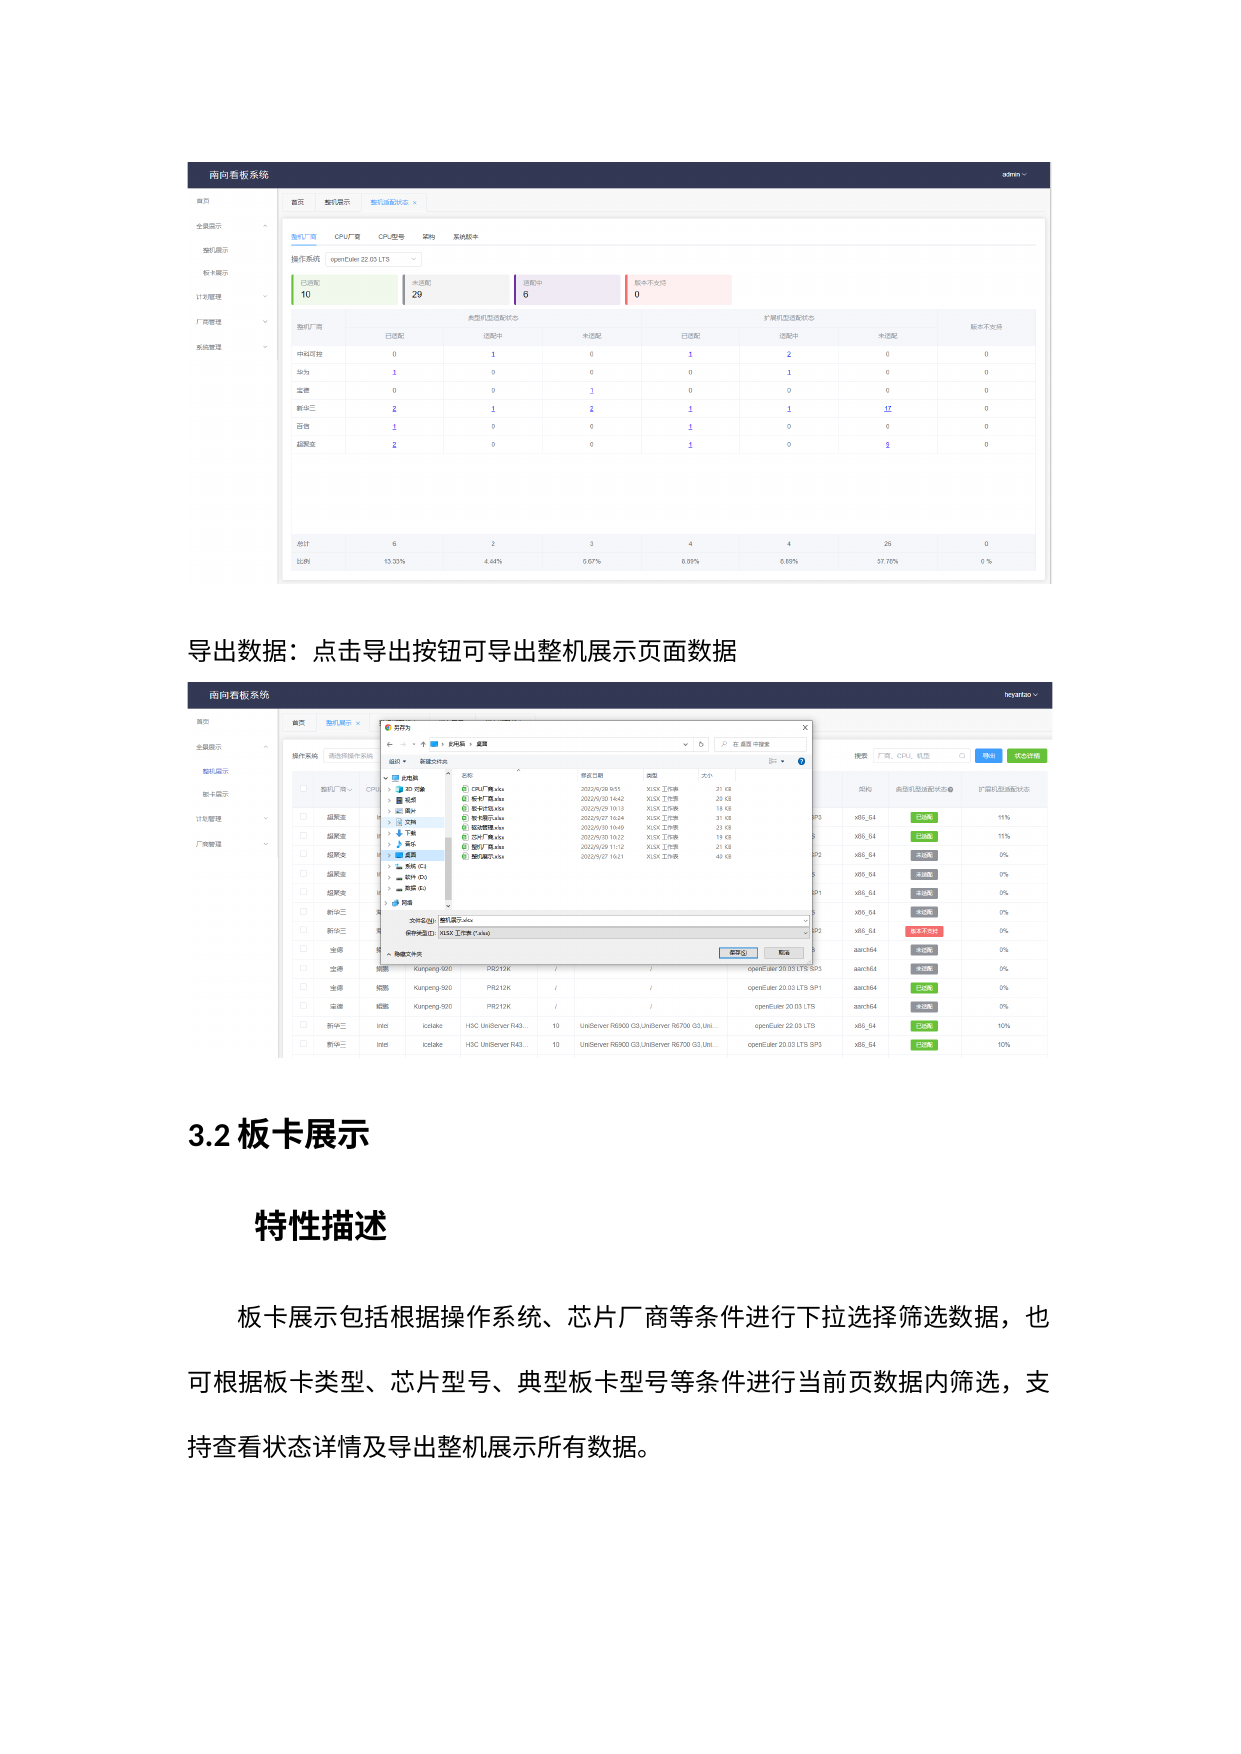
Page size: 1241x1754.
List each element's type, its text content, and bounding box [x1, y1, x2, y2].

picture [187, 682, 1053, 1058]
subtitle 特性描述 [187, 1191, 1053, 1256]
subtitle 3.2 板卡展示 [187, 1099, 1053, 1164]
picture [187, 162, 1052, 584]
text 板卡展示包括根据操作系统、芯片厂商等条件进行下拉选择筛选数据，也可根据板卡类型、芯片型号、典型板卡型号等条件进行当前页数据内筛选，支持查看状态详情及导出整机展示所有数据。 [187, 1283, 1053, 1478]
text 导出数据：点击导出按钮可导出整机展示页面数据 [187, 617, 1053, 682]
